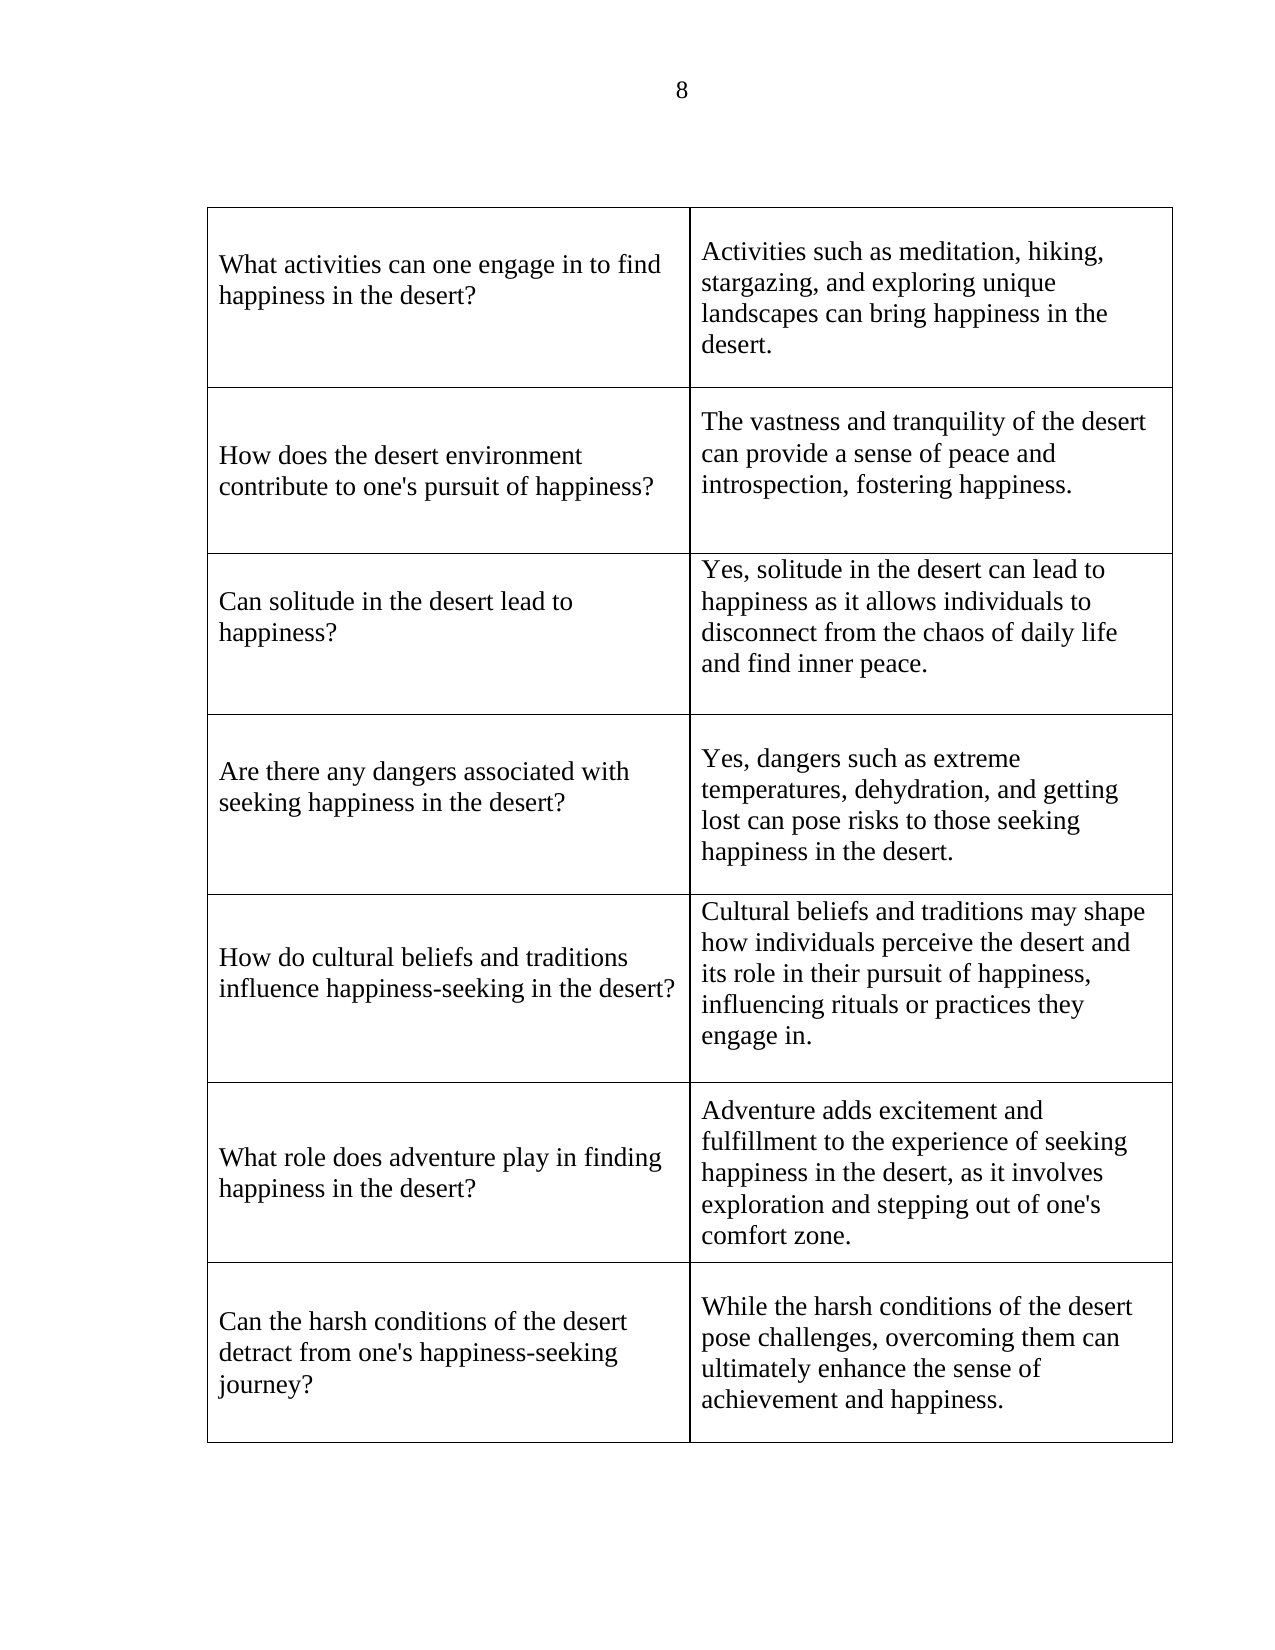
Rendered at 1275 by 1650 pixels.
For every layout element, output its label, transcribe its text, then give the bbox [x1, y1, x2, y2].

table_cell What activities can one engage in to find happiness in the desert? [208, 208, 689, 387]
table_cell While the harsh conditions of the desert pose challenges, overcoming them can ultimately enhance the sense of achievement and happiness. [691, 1263, 1172, 1442]
table_cell Yes, solitude in the desert can lead to happiness as it allows individuals to disconnect from the chaos of daily life and find inner peace. [691, 554, 1172, 714]
table_cell Activities such as meditation, hiking, stargazing, and exploring unique landscapes can bring happiness in the desert. [691, 208, 1172, 387]
table_cell How do cultural beliefs and traditions influence happiness-seeking in the desert? [208, 895, 689, 1082]
table_cell Yes, dangers such as extreme temperatures, dehydration, and getting lost can pose risks to those seeking happiness in the desert. [691, 715, 1172, 894]
table_cell How does the desert environment contribute to one's pursuit of happiness? [208, 388, 689, 552]
table_cell Are there any dangers associated with seeking happiness in the desert? [208, 715, 689, 894]
table_cell What role does adventure play in finding happiness in the desert? [208, 1083, 689, 1262]
table_cell The vastness and tranquility of the desert can provide a sense of peace and introspection, fostering happiness. [691, 388, 1172, 552]
table_cell Cultural beliefs and traditions may shape how individuals perceive the desert and its role in their pursuit of happiness, influencing rituals or practices they engage in. [691, 895, 1172, 1082]
table_cell Can the harsh conditions of the desert detract from one's happiness-seeking journey? [208, 1263, 689, 1442]
table_cell Can solitude in the desert lead to happiness? [208, 554, 689, 714]
table_cell Adventure adds excitement and fulfillment to the experience of seeking happiness in the desert, as it involves exploration and stepping out of one's comfort zone. [691, 1083, 1172, 1262]
